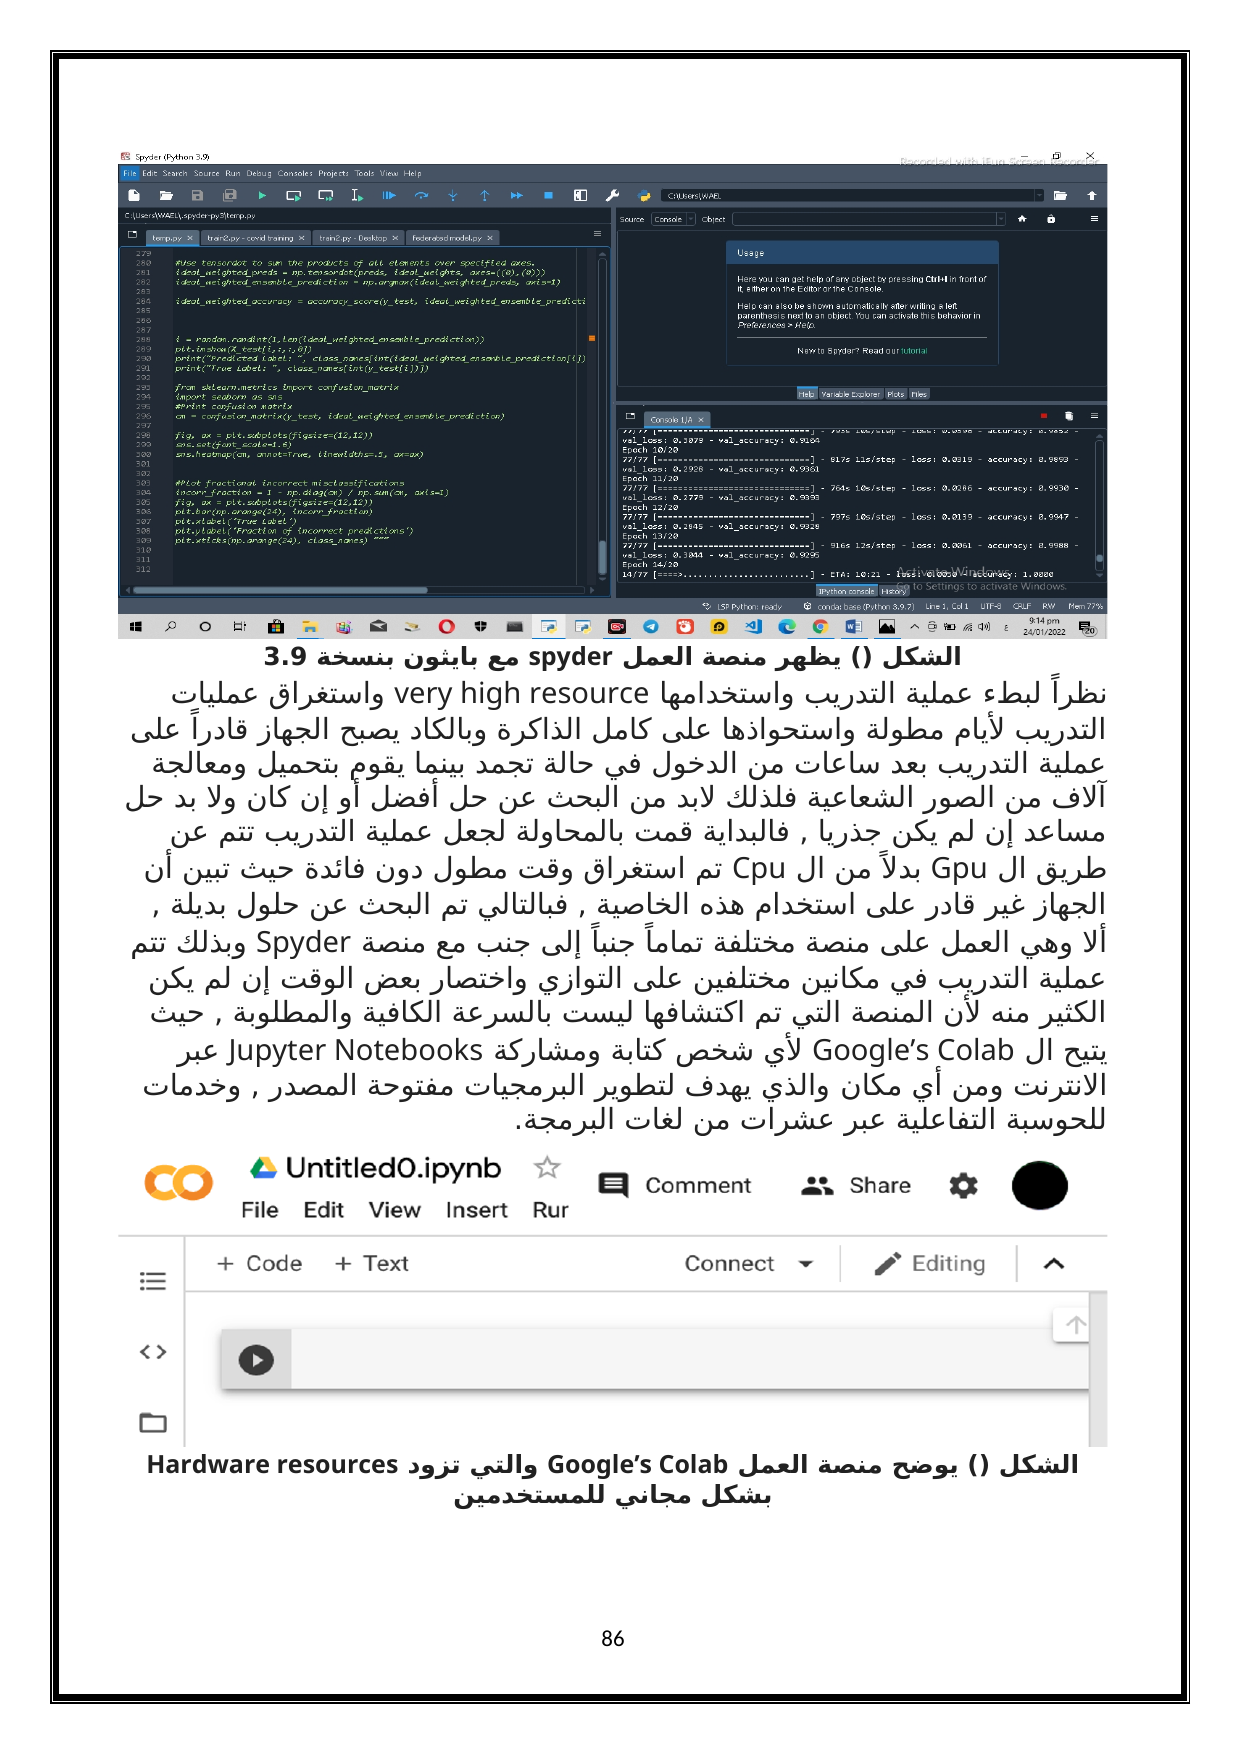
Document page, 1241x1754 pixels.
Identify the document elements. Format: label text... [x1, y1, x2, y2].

text الشكل () يظهر منصة العمل spyder مع بايثون بنسخة 3.9 [118, 639, 1107, 672]
picture [118, 150, 1108, 639]
text الشكل () يوضح منصة العمل Google’s Colab والتي تزود Hardware resources بشكل مجاني للمستخدمين [118, 1447, 1107, 1510]
text نظراً لبطء عملية التدريب واستخدامها very high resource واستغراق عمليات التدريب لأيام مطولة واستحواذها على كامل الذاكرة وبالكاد يصبح الجهاز قادراً على عملية التدريب بعد ساعات من الدخول في حالة تجمد بينما يقوم بتحميل ومعالجة آلاف من الصور الشعاعية فلذلك لابد من البحث عن حل أفضل أو إن كان ولا بد حل مساعد إن لم يكن جذريا , فالبداية قمت بالمحاولة لجعل عملية التدريب تتم عن طريق ال Gpu بدلاً من ال Cpu تم استغراق وقت مطول دون فائدة حيث تبين أن الجهاز غير قادر على استخدام هذه الخاصية , فبالتالي تم البحث عن حلول بديلة , ألا وهي العمل على منصة مختلفة تماماً جنباً إلى جنب مع منصة Spyder وبذلك تتم عملية التدريب في مكانين مختلفين على التوازي واختصار بعض الوقت إن لم يكن الكثير منه لأن المنصة التي تم اكتشافها ليست بالسرعة الكافية والمطلوبة , حيث يتيح ال Google’s Colab لأي شخص كتابة ومشاركة Jupyter Notebooks عبر الانترنت ومن أي مكان والذي يهدف لتطوير البرمجيات مفتوحة المصدر , وخدمات للحوسبة التفاعلية عبر عشرات من لغات البرمجة. [118, 672, 1107, 1136]
picture [118, 1136, 1108, 1447]
